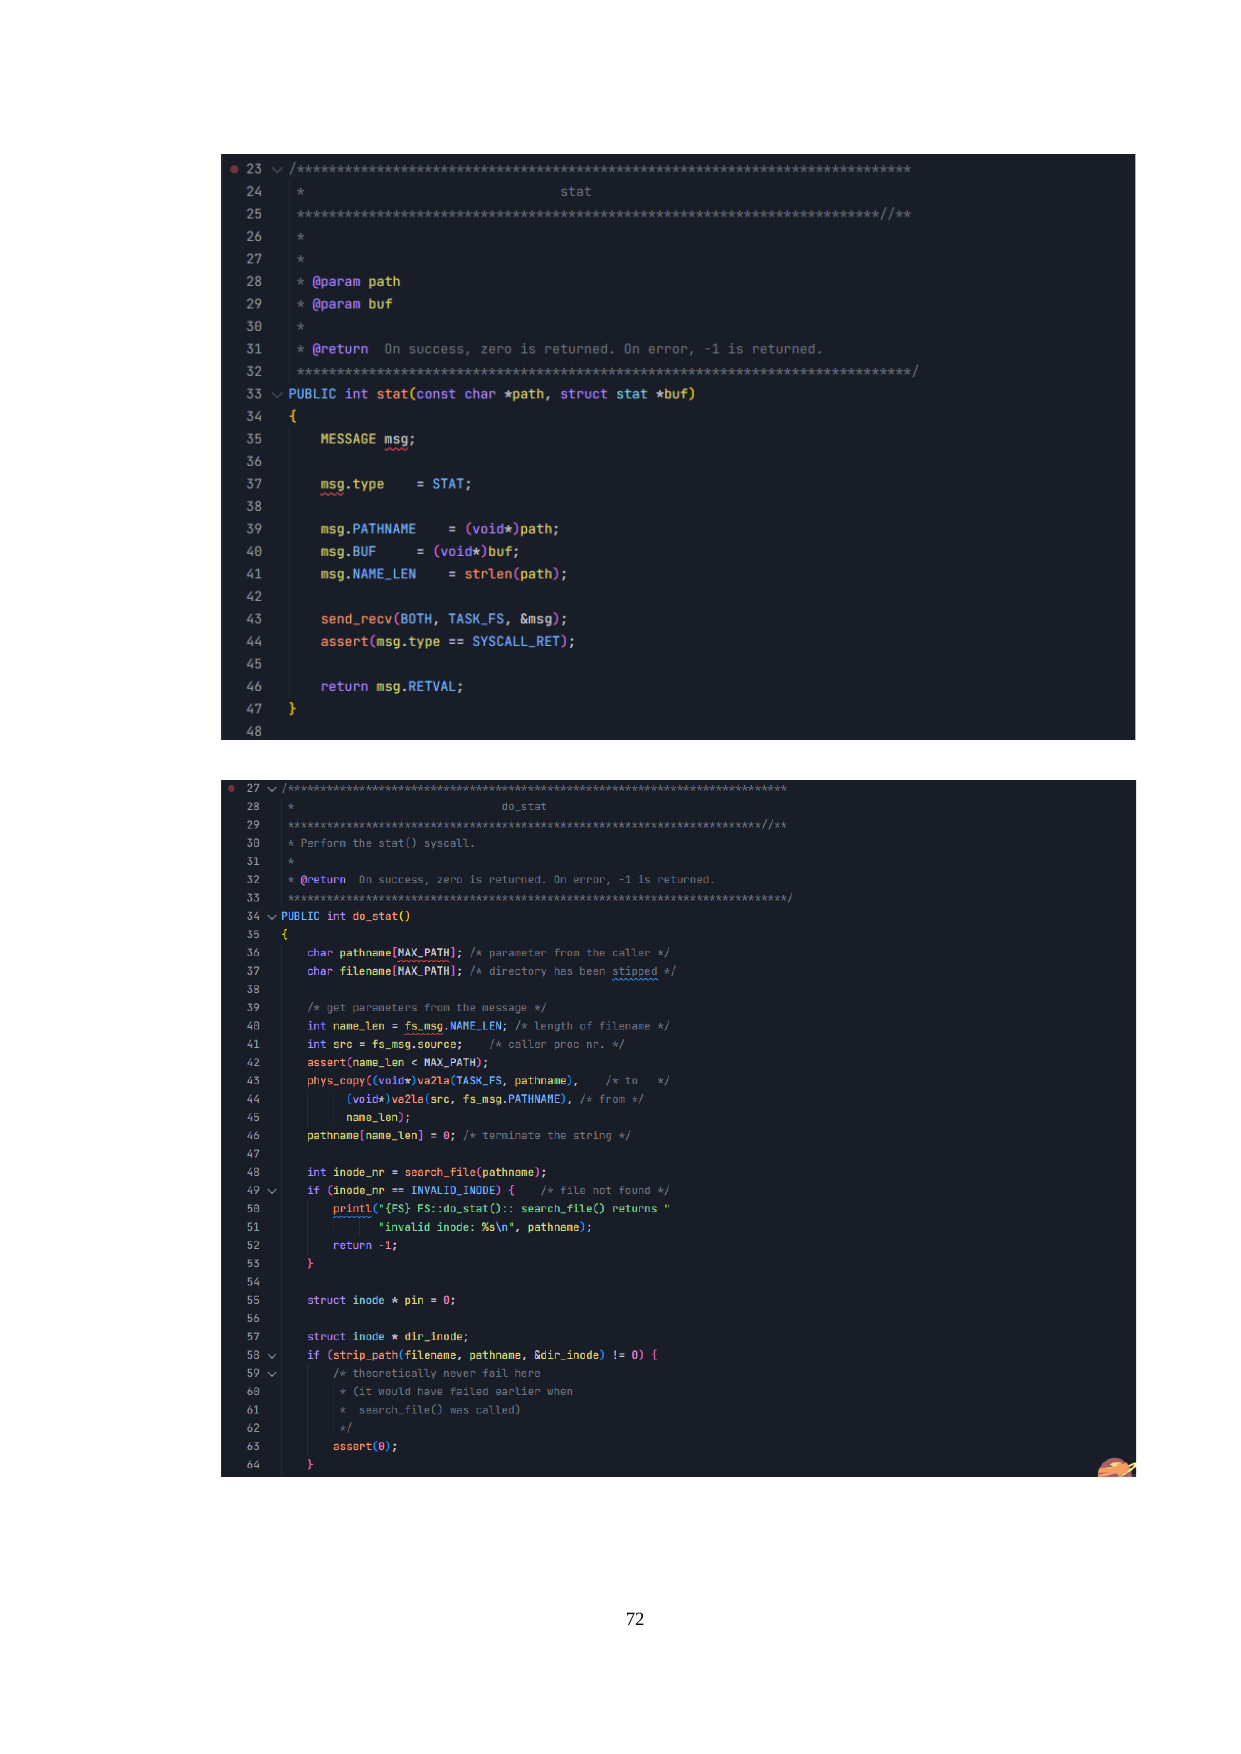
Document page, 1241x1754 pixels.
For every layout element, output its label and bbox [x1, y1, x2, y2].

picture [221, 154, 1136, 740]
picture [221, 780, 1137, 1477]
